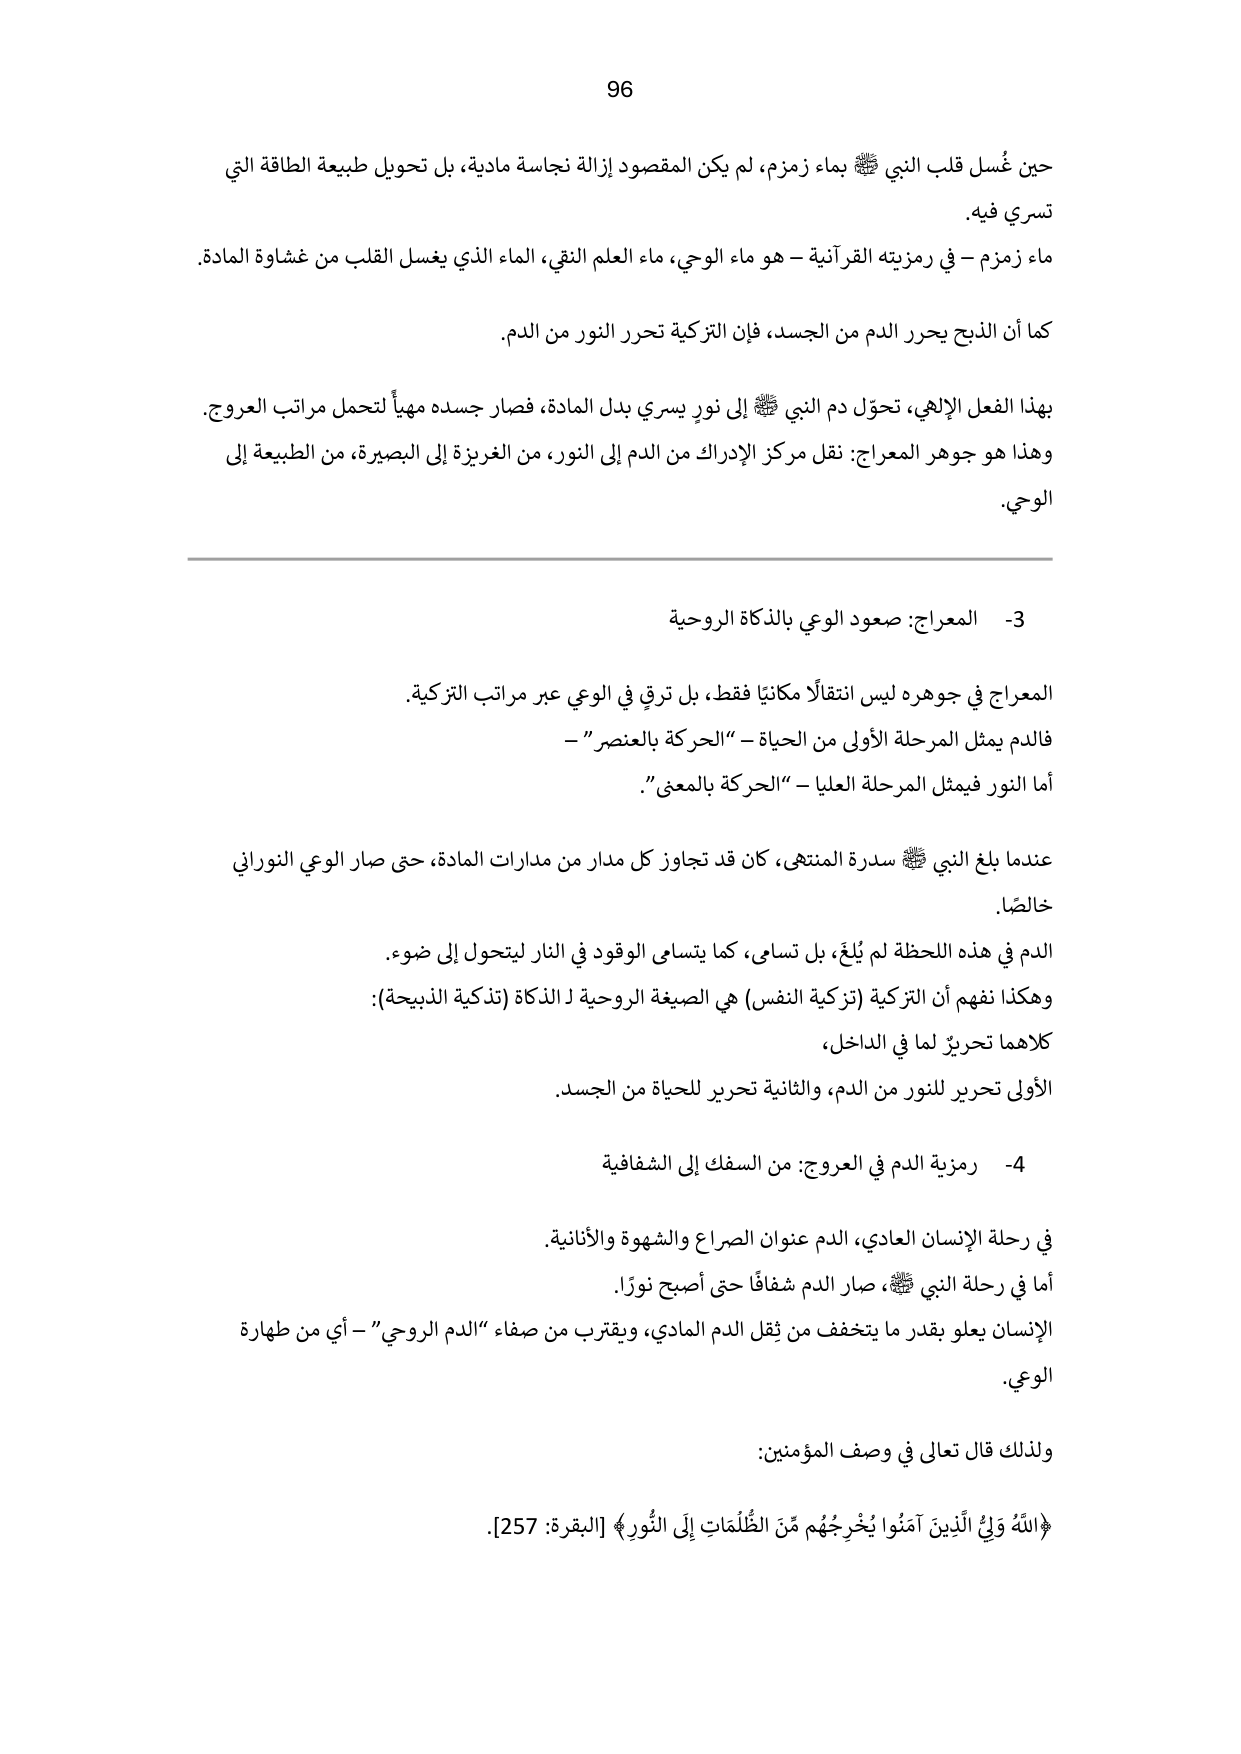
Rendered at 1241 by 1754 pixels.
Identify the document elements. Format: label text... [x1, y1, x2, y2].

text ﴿اللَّهُ وَلِيُّ الَّذِينَ آمَنُوا يُخْرِجُهُم مِّنَ الظُّلُمَاتِ إِلَى النُّورِ﴾ [البقرة: 257]. [187, 1510, 1053, 1541]
text حين غُسل قلب النبي ﷺ بماء زمزم، لم يكن المقصود إزالة نجاسة مادية، بل تحويل طبيعة الطاقة التي تسري فيه. ماء زمزم – في رمزيته القرآنية – هو ماء الوحي، ماء العلم النقي، الماء الذي يغسل القلب من غشاوة المادة. [187, 150, 1053, 272]
text بهذا الفعل الإلهي، تحوّل دم النبي ﷺ إلى نورٍ يسري بدل المادة، فصار جسده مهيأً لتحمل مراتب العروج. وهذا هو جوهر المعراج: نقل مركز الإدراك من الدم إلى النور، من الغريزة إلى البصيرة، من الطبيعة إلى الوحي. [187, 391, 1053, 513]
text عندما بلغ النبي ﷺ سدرة المنتهى، كان قد تجاوز كل مدار من مدارات المادة، حتى صار الوعي النوراني خالصًا. الدم في هذه اللحظة لم يُلغَ، بل تسامى، كما يتسامى الوقود في النار ليتحول إلى ضوء. وهكذا نفهم أن التزكية (تزكية النفس) هي الصيغة الروحية لـ الذكاة (تذكية الذبيحة): كلاهما تحريرٌ لما في الداخل، الأولى تحرير للنور من الدم، والثانية تحرير للحياة من الجسد. [187, 844, 1053, 1104]
text في رحلة الإنسان العادي، الدم عنوان الصراع والشهوة والأنانية. أما في رحلة النبي ﷺ، صار الدم شفافًا حتى أصبح نورًا. الإنسان يعلو بقدر ما يتخفف من ثِقل الدم المادي، ويقترب من صفاء “الدم الروحي” – أي من طهارة الوعي. [187, 1223, 1053, 1391]
text كما أن الذبح يحرر الدم من الجسد، فإن التزكية تحرر النور من الدم. [187, 316, 1053, 347]
text ولذلك قال تعالى في وصف المؤمنين: [187, 1435, 1053, 1466]
text المعراج في جوهره ليس انتقالًا مكانيًا فقط، بل ترقٍ في الوعي عبر مراتب التزكية. فالدم يمثل المرحلة الأولى من الحياة – “الحركة بالعنصر” – أما النور فيمثل المرحلة العليا – “الحركة بالمعنى”. [187, 678, 1053, 800]
list رمزية الدم في العروج: من السفك إلى الشفافية [187, 1148, 1015, 1179]
list المعراج: صعود الوعي بالذكاة الروحية [187, 603, 1015, 634]
